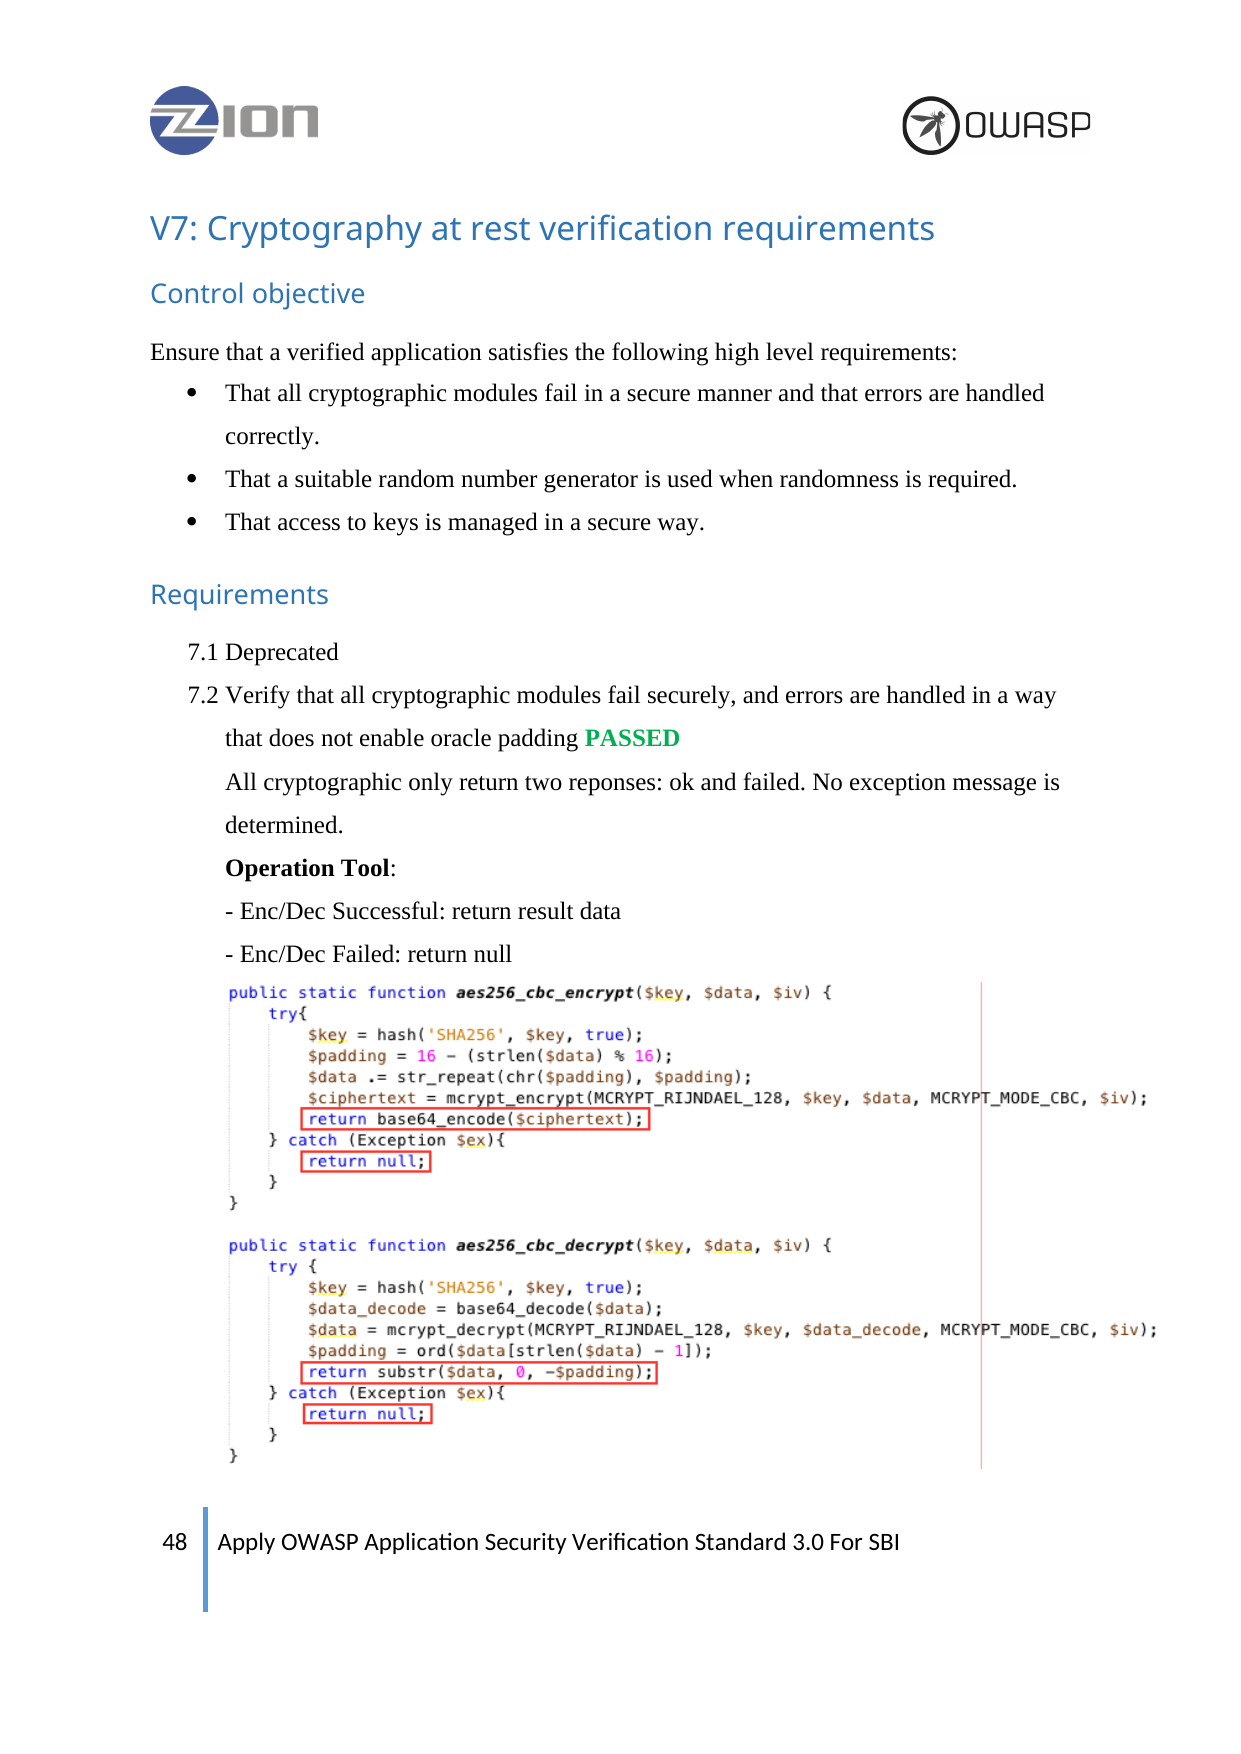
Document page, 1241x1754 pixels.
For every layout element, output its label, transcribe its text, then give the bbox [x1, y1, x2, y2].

list Verify that all cryptographic modules fail securely, and errors are handled in a way that does not enable oracle padding PASSED [187, 680, 1090, 752]
subtitle Control objective [150, 275, 1090, 312]
list That all cryptographic modules fail in a secure manner and that errors are handled correctly. [187, 378, 1090, 450]
picture [150, 86, 318, 155]
list - Enc/Dec Failed: return null [225, 939, 1090, 968]
list - Enc/Dec Successful: return result data [225, 896, 1090, 925]
subtitle V7: Cryptography at rest verification requirements [150, 204, 1090, 250]
list That access to keys is managed in a secure way. [187, 507, 1090, 536]
list That a suitable random number generator is used when randomness is required. [187, 464, 1090, 493]
picture [225, 982, 1164, 1469]
list Operation Tool: [225, 853, 1090, 882]
subtitle Requirements [150, 575, 1090, 612]
list Deprecated [187, 637, 1090, 666]
picture [902, 96, 1091, 155]
text Ensure that a verified application satisfies the following high level requirements: [150, 337, 1090, 365]
list All cryptographic only return two reponses: ok and failed. No exception message is determined. [225, 767, 1090, 838]
